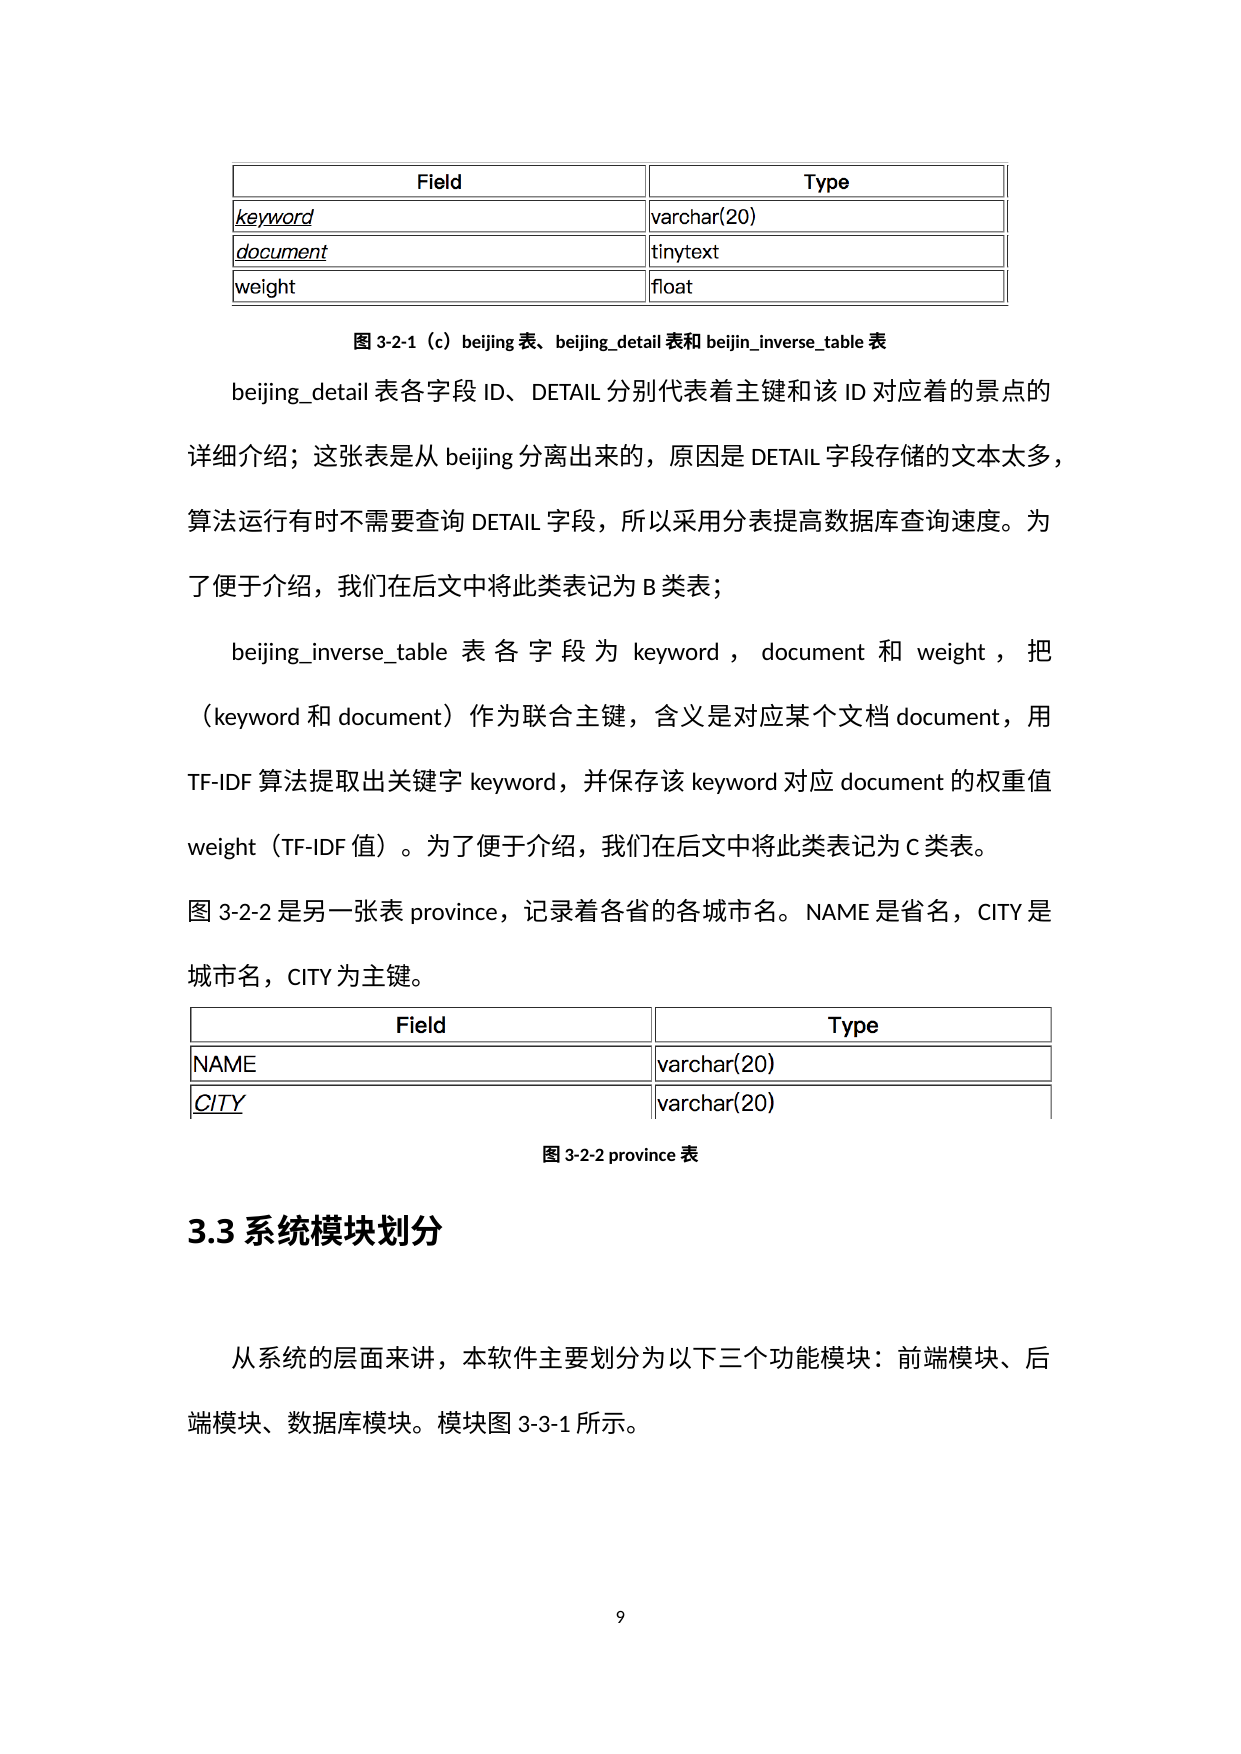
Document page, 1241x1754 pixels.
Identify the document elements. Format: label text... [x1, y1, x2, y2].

text 图3-2-1（c）beijing表、beijing_detail表和beijin_inverse_table表 [187, 324, 1053, 357]
text 图3-2-2是另一张表province，记录着各省的各城市名。NAME是省名，CITY是城市名，CITY为主键。 [187, 877, 1053, 1007]
text 从系统的层面来讲，本软件主要划分为以下三个功能模块：前端模块、后端模块、数据库模块。模块图3-3-1所示。 [187, 1324, 1053, 1454]
text beijing_detail表各字段ID、DETAIL分别代表着主键和该ID对应着的景点的详细介绍；这张表是从beijing分离出来的，原因是DETAIL字段存储的文本太多，算法运行有时不需要查询DETAIL字段，所以采用分表提高数据库查询速度。为了便于介绍，我们在后文中将此类表记为B类表； [187, 357, 1053, 617]
text beijing_inverse_table表各字段为keyword，document和weight，把（keyword和document）作为联合主键，含义是对应某个文档document，用TF-IDF算法提取出关键字keyword，并保存该keyword对应document的权重值weight（TF-IDF值）。为了便于介绍，我们在后文中将此类表记为C类表。 [187, 617, 1053, 877]
text 图3-2-2 province表 [187, 1137, 1053, 1169]
picture [231, 162, 1009, 307]
subtitle 3.3 系统模块划分 [187, 1197, 1053, 1262]
picture [187, 1007, 1053, 1119]
